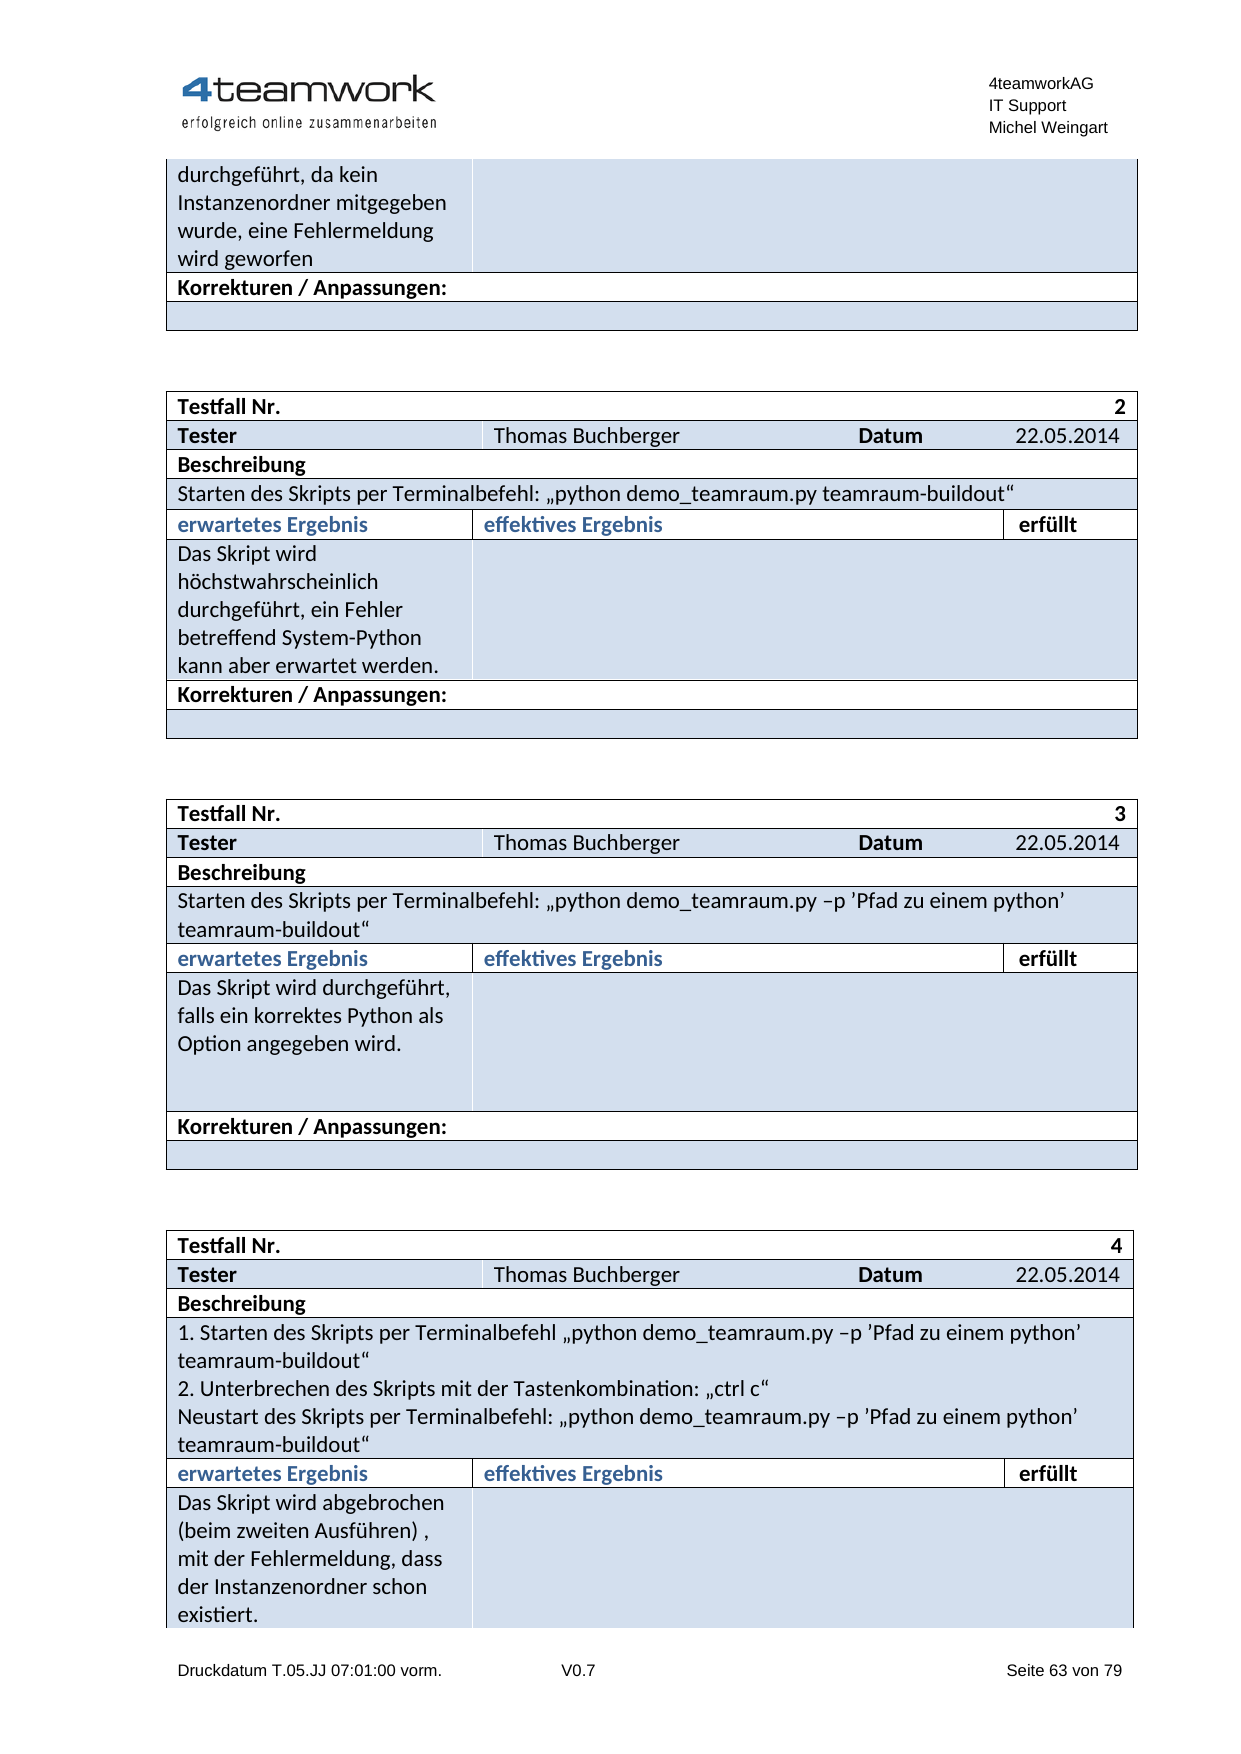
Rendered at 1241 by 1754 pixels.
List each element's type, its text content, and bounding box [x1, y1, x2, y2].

table_cell erfüllt [1005, 1459, 1133, 1487]
table_cell [167, 1141, 1137, 1169]
table_cell Thomas Buchberger [483, 829, 847, 857]
table_cell Das Skript wird abgebrochen (beim zweiten Ausführen) , mit der Fehlermeldung, dass der Instanzenordner schon existiert. [167, 1488, 472, 1628]
table_cell Beschreibung [167, 1289, 1133, 1317]
table_cell Datum [847, 421, 1004, 449]
table_cell [1004, 540, 1137, 679]
table_header 3 [1004, 800, 1137, 827]
table_cell Korrekturen / Anpassungen: [167, 1112, 1137, 1140]
table_cell erwartetes Ergebnis [167, 1459, 472, 1487]
table_cell Tester [167, 829, 482, 857]
table_cell erwartetes Ergebnis [167, 510, 472, 538]
table_cell Thomas Buchberger [483, 421, 847, 449]
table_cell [167, 159, 472, 272]
table_cell Das Skript wird höchstwahrscheinlich durchgeführt, ein Fehler betreffend System-Python kann aber erwartet werden. [167, 540, 472, 679]
table_cell effektives Ergebnis [473, 510, 1003, 538]
picture [177, 69, 440, 134]
table_cell Beschreibung [167, 858, 1137, 886]
table_header Testfall Nr. [167, 392, 1004, 420]
table_cell Datum [847, 829, 1004, 857]
table_cell [167, 302, 1137, 330]
table_cell [473, 540, 1004, 679]
table_cell [473, 973, 1004, 1111]
table_cell Beschreibung [167, 450, 1137, 478]
table_cell Datum [847, 1260, 1004, 1288]
table_cell erwartetes Ergebnis [167, 944, 472, 972]
table_cell [473, 1488, 1004, 1628]
table_cell 22.05.2014 [1004, 1260, 1133, 1288]
table_cell [1004, 159, 1137, 272]
table_cell [1004, 1488, 1133, 1628]
table_cell 1. Starten des Skripts per Terminalbefehl „python demo_teamraum.py –p ’Pfad zu einem python’ teamraum-buildout“ 2. Unterbrechen des Skripts mit der Tastenkombination: „ctrl c“ Neustart des Skripts per Terminalbefehl: „python demo_teamraum.py –p ’Pfad zu einem python’ teamraum-buildout“ [167, 1318, 1133, 1458]
table_cell effektives Ergebnis [473, 1459, 1004, 1487]
table_header Testfall Nr. [167, 1231, 1004, 1259]
table_cell Starten des Skripts per Terminalbefehl: „python demo_teamraum.py –p ’Pfad zu einem python’ teamraum-buildout“ [167, 887, 1137, 943]
table_cell 22.05.2014 [1004, 829, 1137, 857]
table_cell Tester [167, 1260, 482, 1288]
table_cell erfüllt [1004, 944, 1137, 972]
table_header Testfall Nr. [167, 800, 1004, 827]
table_cell erfüllt [1004, 510, 1137, 538]
table_cell 22.05.2014 [1004, 421, 1137, 449]
table_cell Das Skript wird durchgeführt, falls ein korrektes Python als Option angegeben wird. [167, 973, 472, 1111]
table_cell Korrekturen / Anpassungen: [167, 681, 1137, 709]
table_cell Starten des Skripts per Terminalbefehl: „python demo_teamraum.py teamraum-buildout“ [167, 479, 1137, 509]
table_cell effektives Ergebnis [473, 944, 1003, 972]
table_cell [473, 159, 1004, 272]
table_cell Korrekturen / Anpassungen: [167, 273, 1137, 301]
table_cell [167, 710, 1137, 738]
table_cell Tester [167, 421, 482, 449]
table_cell Thomas Buchberger [483, 1260, 847, 1288]
table_cell [1004, 973, 1137, 1111]
table_header 4 [1004, 1231, 1133, 1259]
table_header 2 [1004, 392, 1137, 420]
